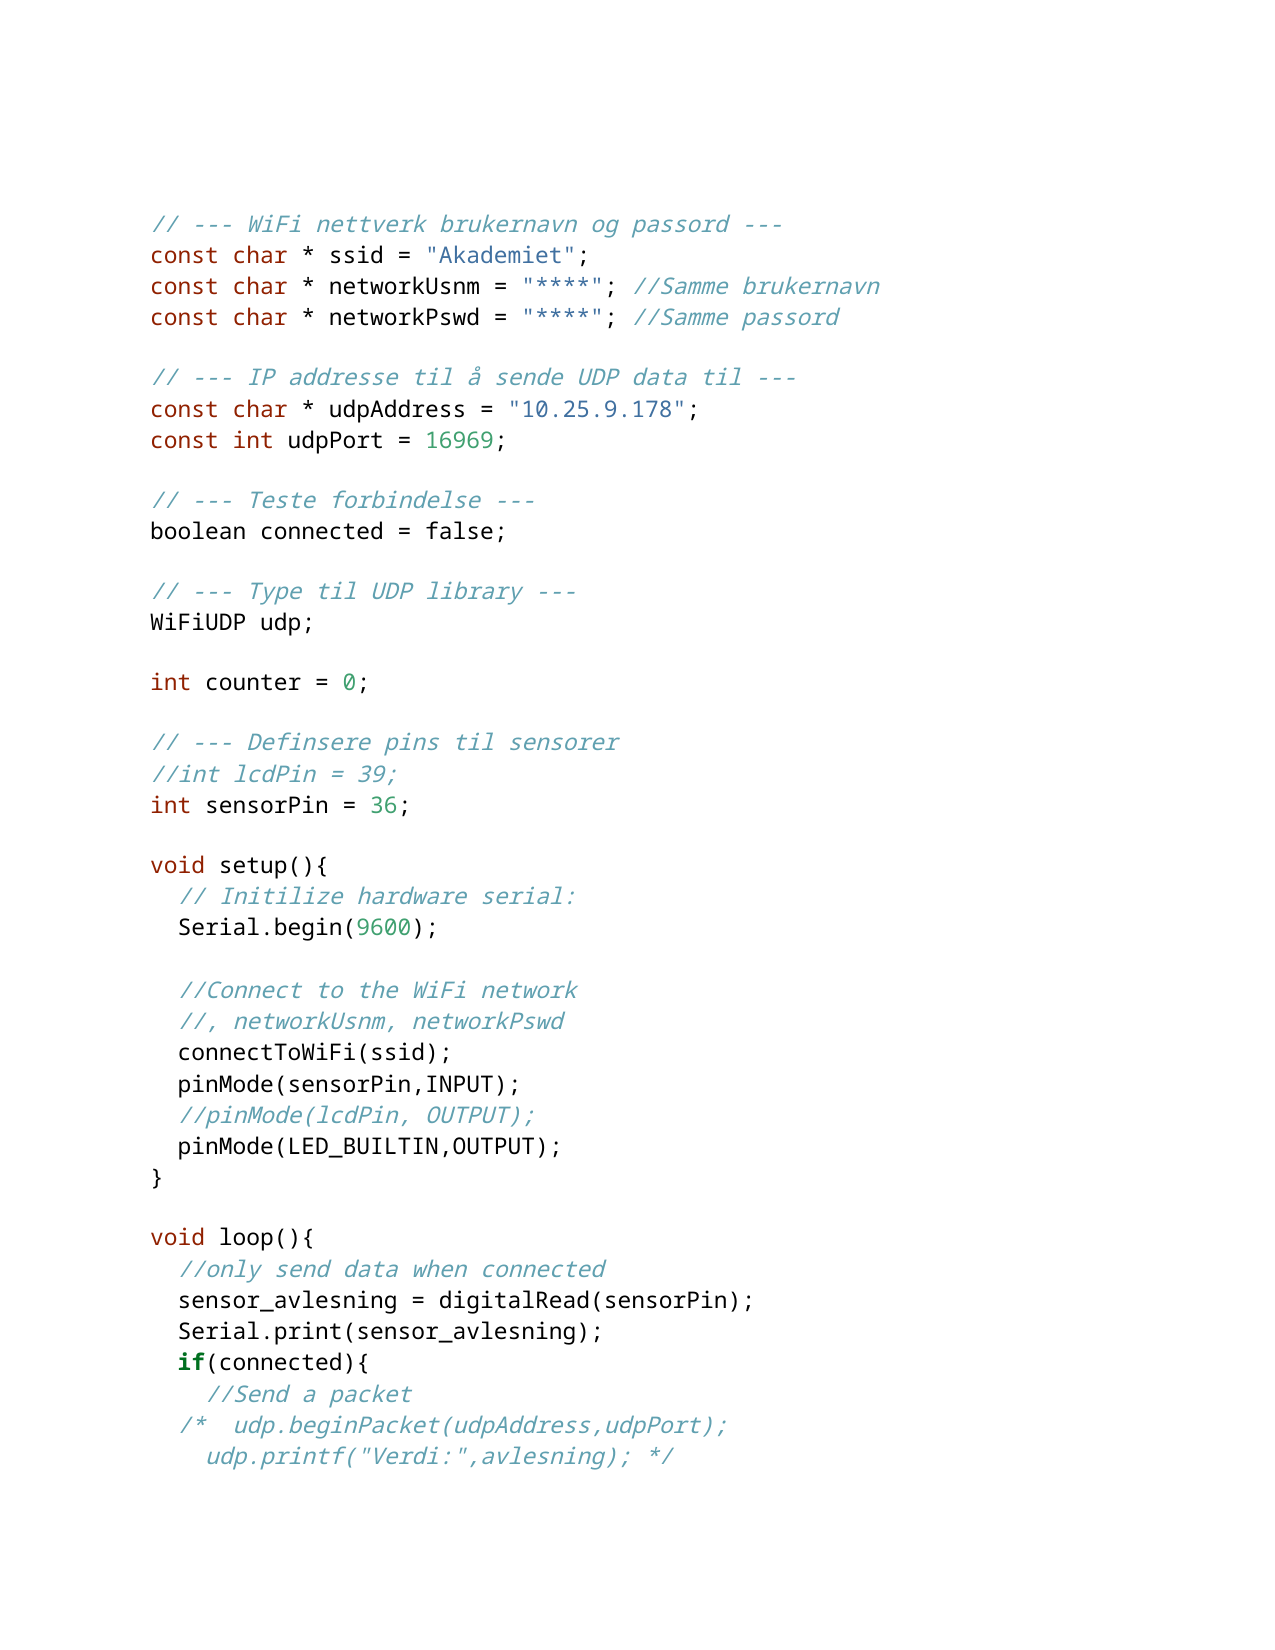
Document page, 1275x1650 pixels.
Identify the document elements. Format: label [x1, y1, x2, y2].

text [150, 150, 1125, 1471]
